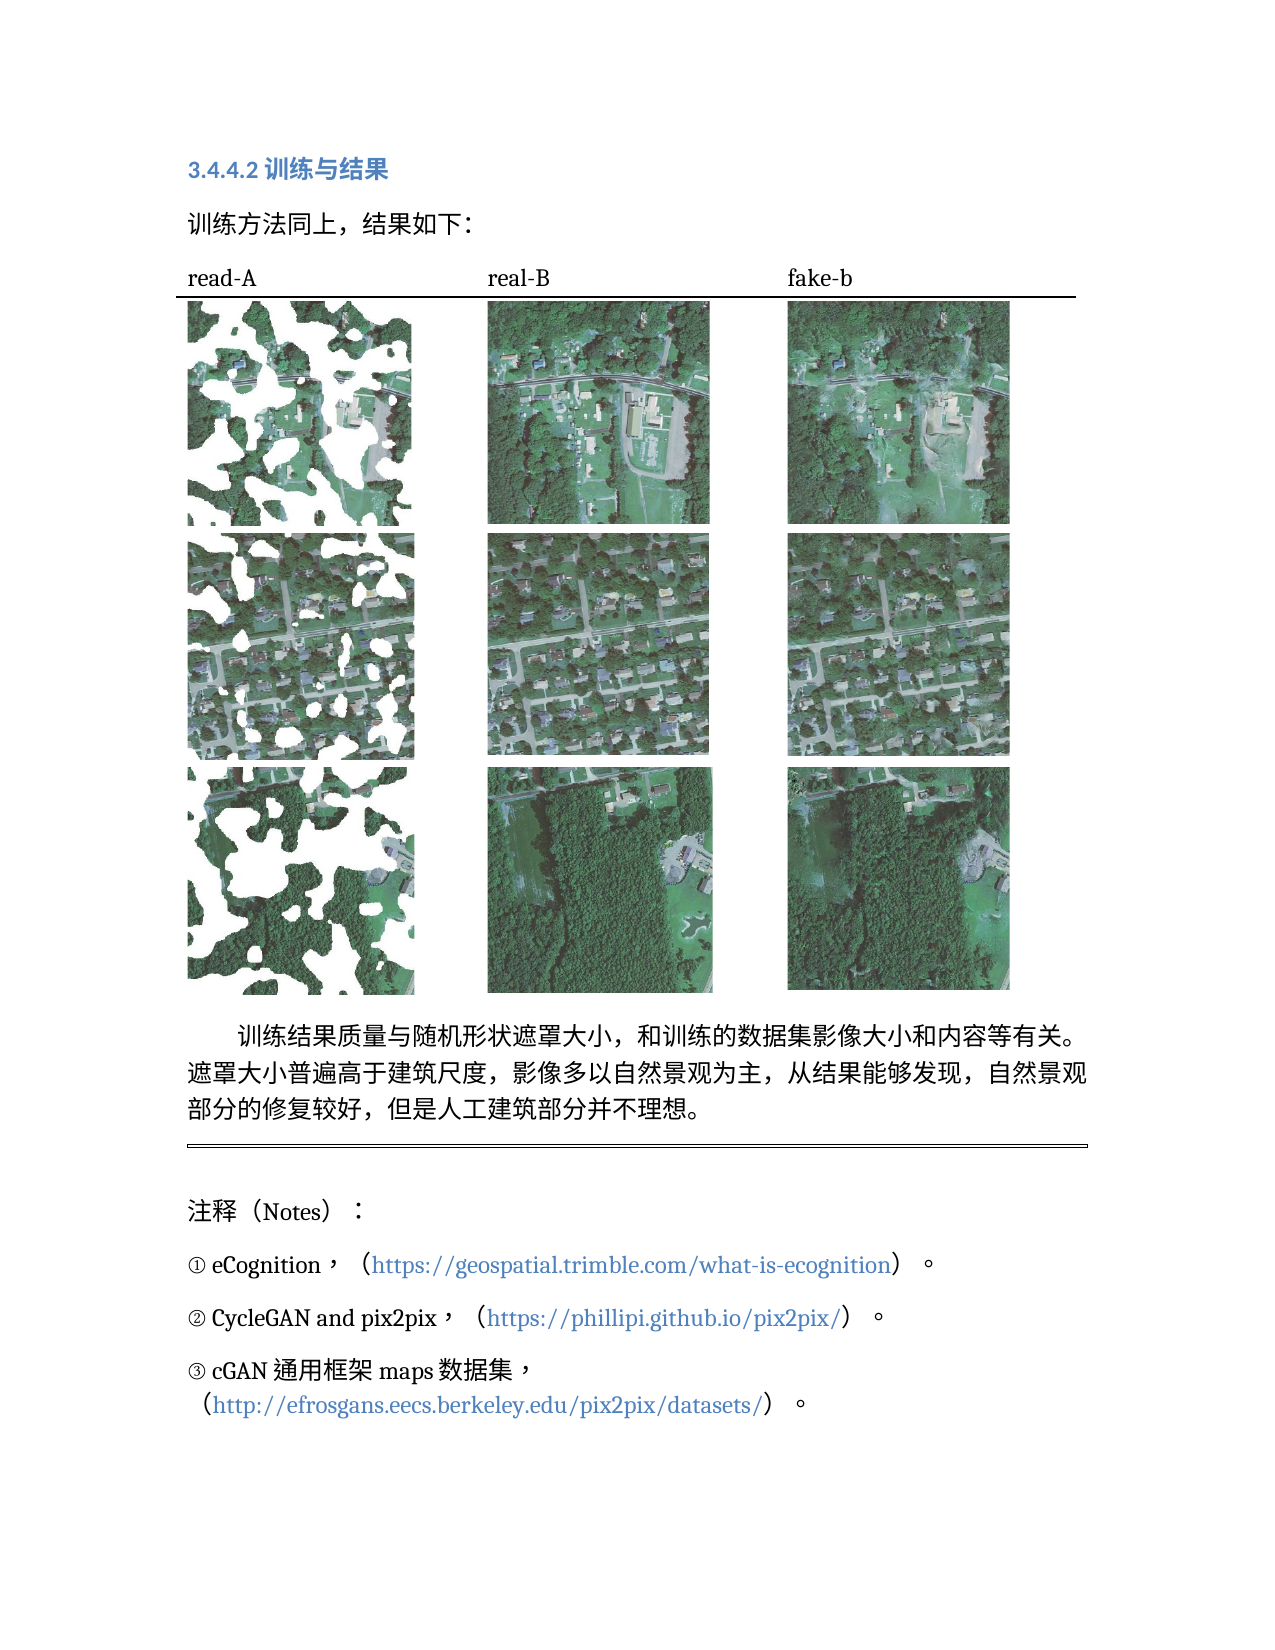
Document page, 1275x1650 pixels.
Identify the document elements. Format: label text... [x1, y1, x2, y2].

table_header read-A [176, 260, 476, 296]
table_cell [176, 529, 476, 764]
picture [487, 301, 710, 524]
table_cell [176, 764, 476, 998]
picture [187, 301, 412, 526]
picture [187, 533, 415, 760]
table_cell [476, 298, 776, 529]
picture [787, 301, 1010, 524]
table_cell [476, 529, 776, 764]
picture [787, 767, 1010, 990]
table_header real-B [476, 260, 776, 296]
table_cell [776, 298, 1076, 529]
picture [487, 533, 709, 755]
table_cell [776, 764, 1076, 998]
table_cell [476, 764, 776, 998]
text 训练结果质量与随机形状遮罩大小，和训练的数据集影像大小和内容等有关。遮罩大小普遍高于建筑尺度，影像多以自然景观为主，从结果能够发现，自然景观部分的修复较好，但是人工建筑部分并不理想。 [187, 1017, 1087, 1126]
text 训练方法同上，结果如下： [187, 205, 1087, 241]
text ③ cGAN 通用框架maps数据集，（http://efrosgans.eecs.berkeley.edu/pix2pix/datasets/）。 [187, 1352, 1087, 1421]
text ② CycleGAN and pix2pix，（https://phillipi.github.io/pix2pix/）。 [187, 1299, 1087, 1334]
table_cell [176, 298, 476, 529]
text 注释（Notes）： [187, 1194, 1087, 1228]
text ① eCognition，（https://geospatial.trimble.com/what-is-ecognition）。 [187, 1247, 1087, 1281]
table_cell [776, 529, 1076, 764]
subtitle 3.4.4.2 训练与结果 [187, 150, 1087, 186]
table_header fake-b [776, 260, 1076, 296]
picture [487, 767, 713, 993]
picture [187, 767, 415, 995]
picture [787, 533, 1010, 756]
